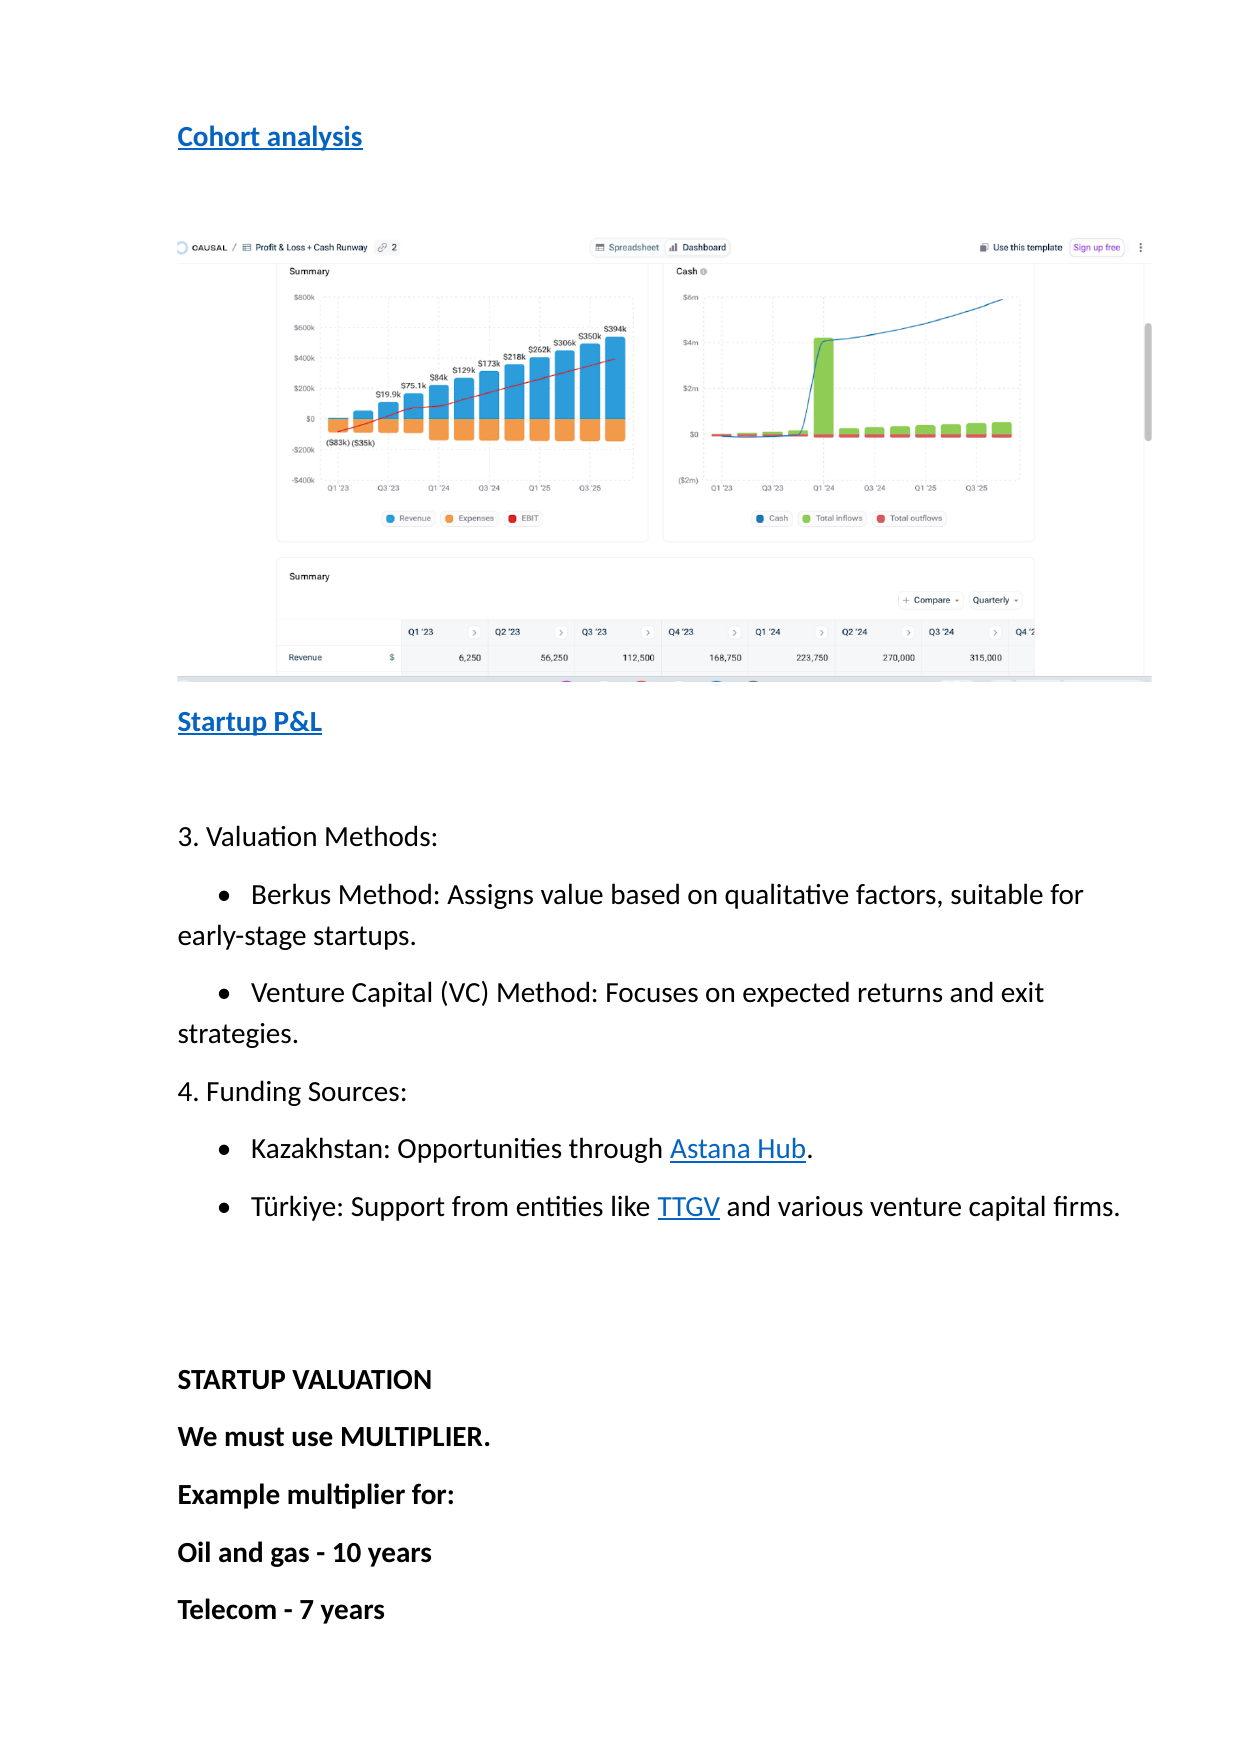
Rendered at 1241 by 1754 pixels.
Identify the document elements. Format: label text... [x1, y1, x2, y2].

text 3. Valuation Methods: [177, 818, 1152, 854]
text Oil and gas - 10 years [177, 1534, 1152, 1569]
text Cohort analysis [177, 118, 1152, 154]
text • Venture Capital (VC) Method: Focuses on expected returns and exit strategies. [177, 974, 1152, 1051]
text • Berkus Method: Assigns value based on qualitative factors, suitable for early-stage startups. [177, 876, 1152, 952]
text STARTUP VALUATION [177, 1361, 1152, 1397]
text • Kazakhstan: Opportunities through Astana Hub. [177, 1131, 1152, 1166]
text 4. Funding Sources: [177, 1073, 1152, 1108]
text • Türkiye: Support from entities like TTGV and various venture capital firms. [177, 1188, 1152, 1224]
text Example multiplier for: [177, 1476, 1152, 1512]
text Startup P&L [177, 703, 1152, 739]
text Telecom - 7 years [177, 1591, 1152, 1627]
picture [177, 233, 1152, 682]
text We must use MULTIPLIER. [177, 1418, 1152, 1454]
